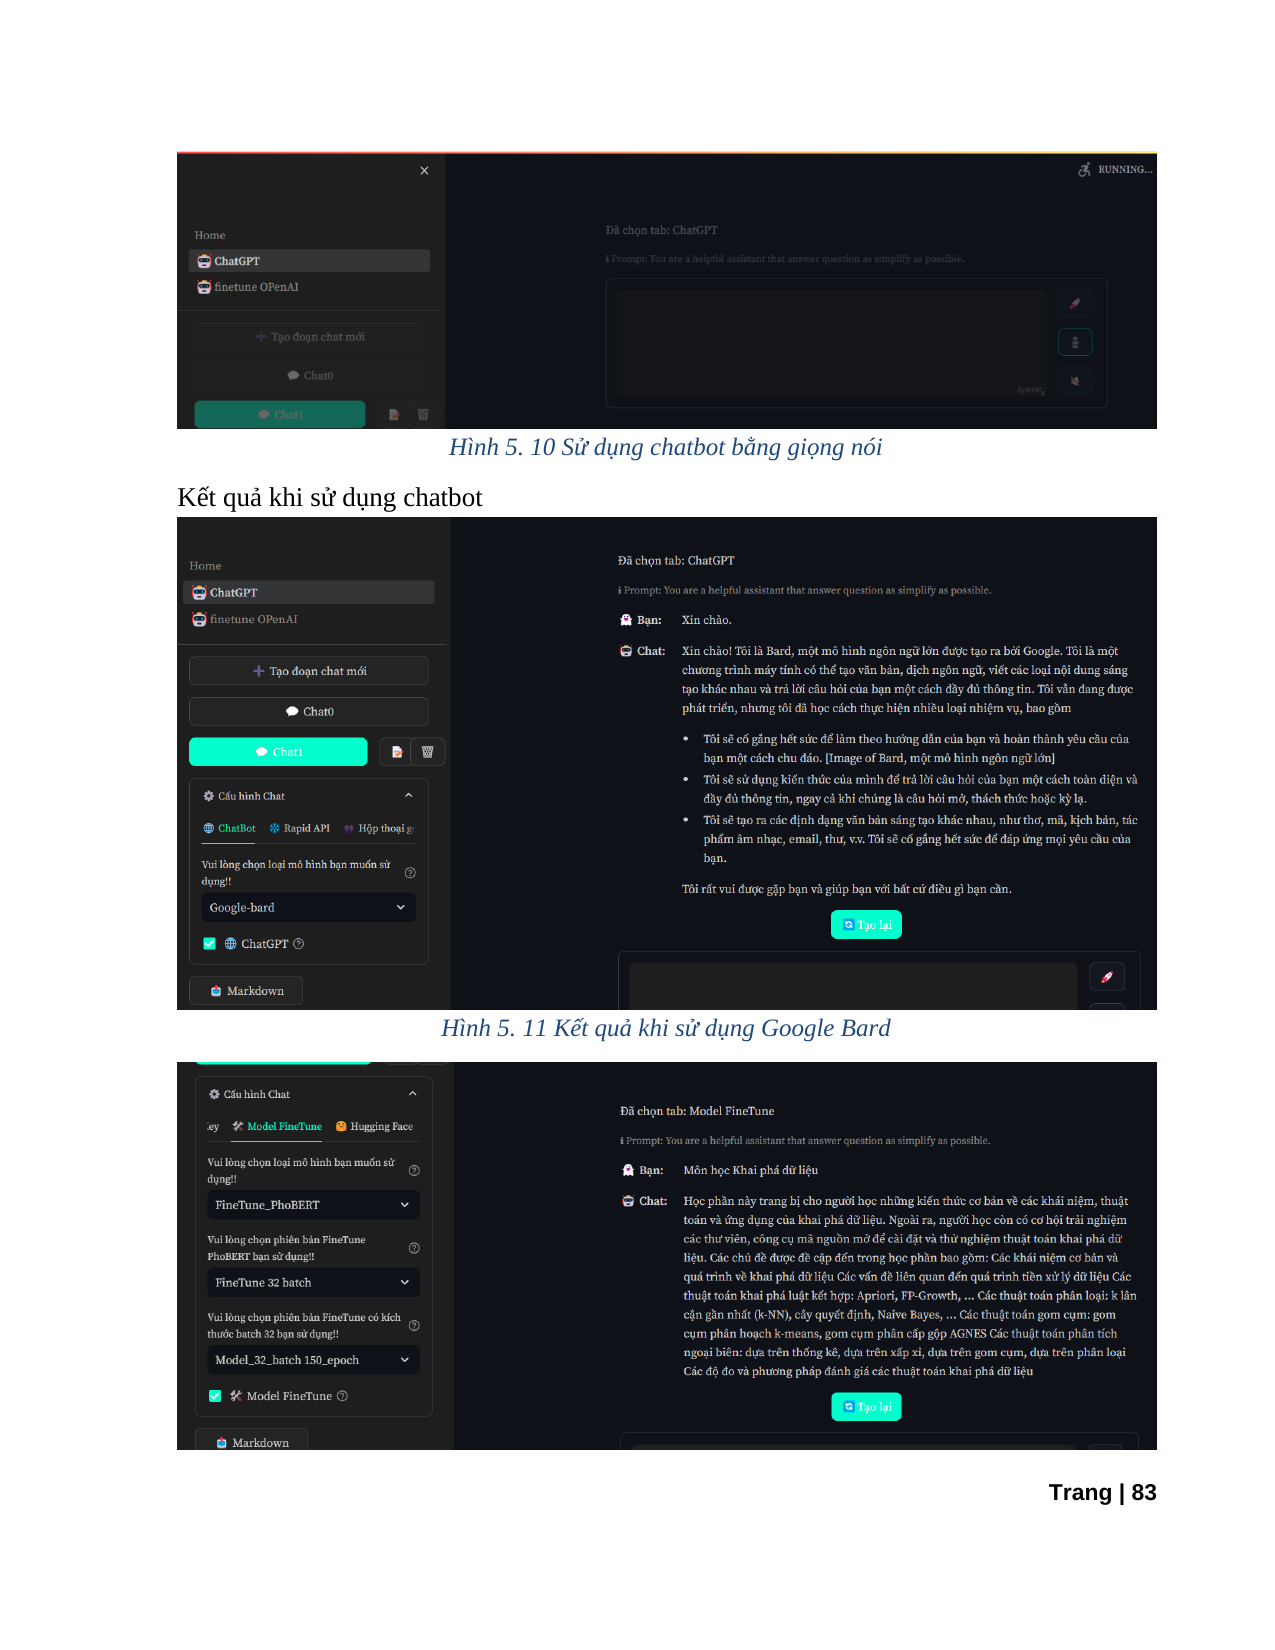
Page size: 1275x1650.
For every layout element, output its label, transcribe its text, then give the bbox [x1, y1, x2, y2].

picture [177, 1062, 1157, 1450]
text Hình 5. 11 Kết quả khi sử dụng Google Bard [177, 1013, 1157, 1042]
picture [177, 517, 1157, 1010]
text Kết quả khi sử dụng chatbot [177, 482, 1157, 513]
text Hình 5. 10 Sử dụng chatbot bằng giọng nói [177, 432, 1157, 461]
picture [177, 147, 1157, 429]
